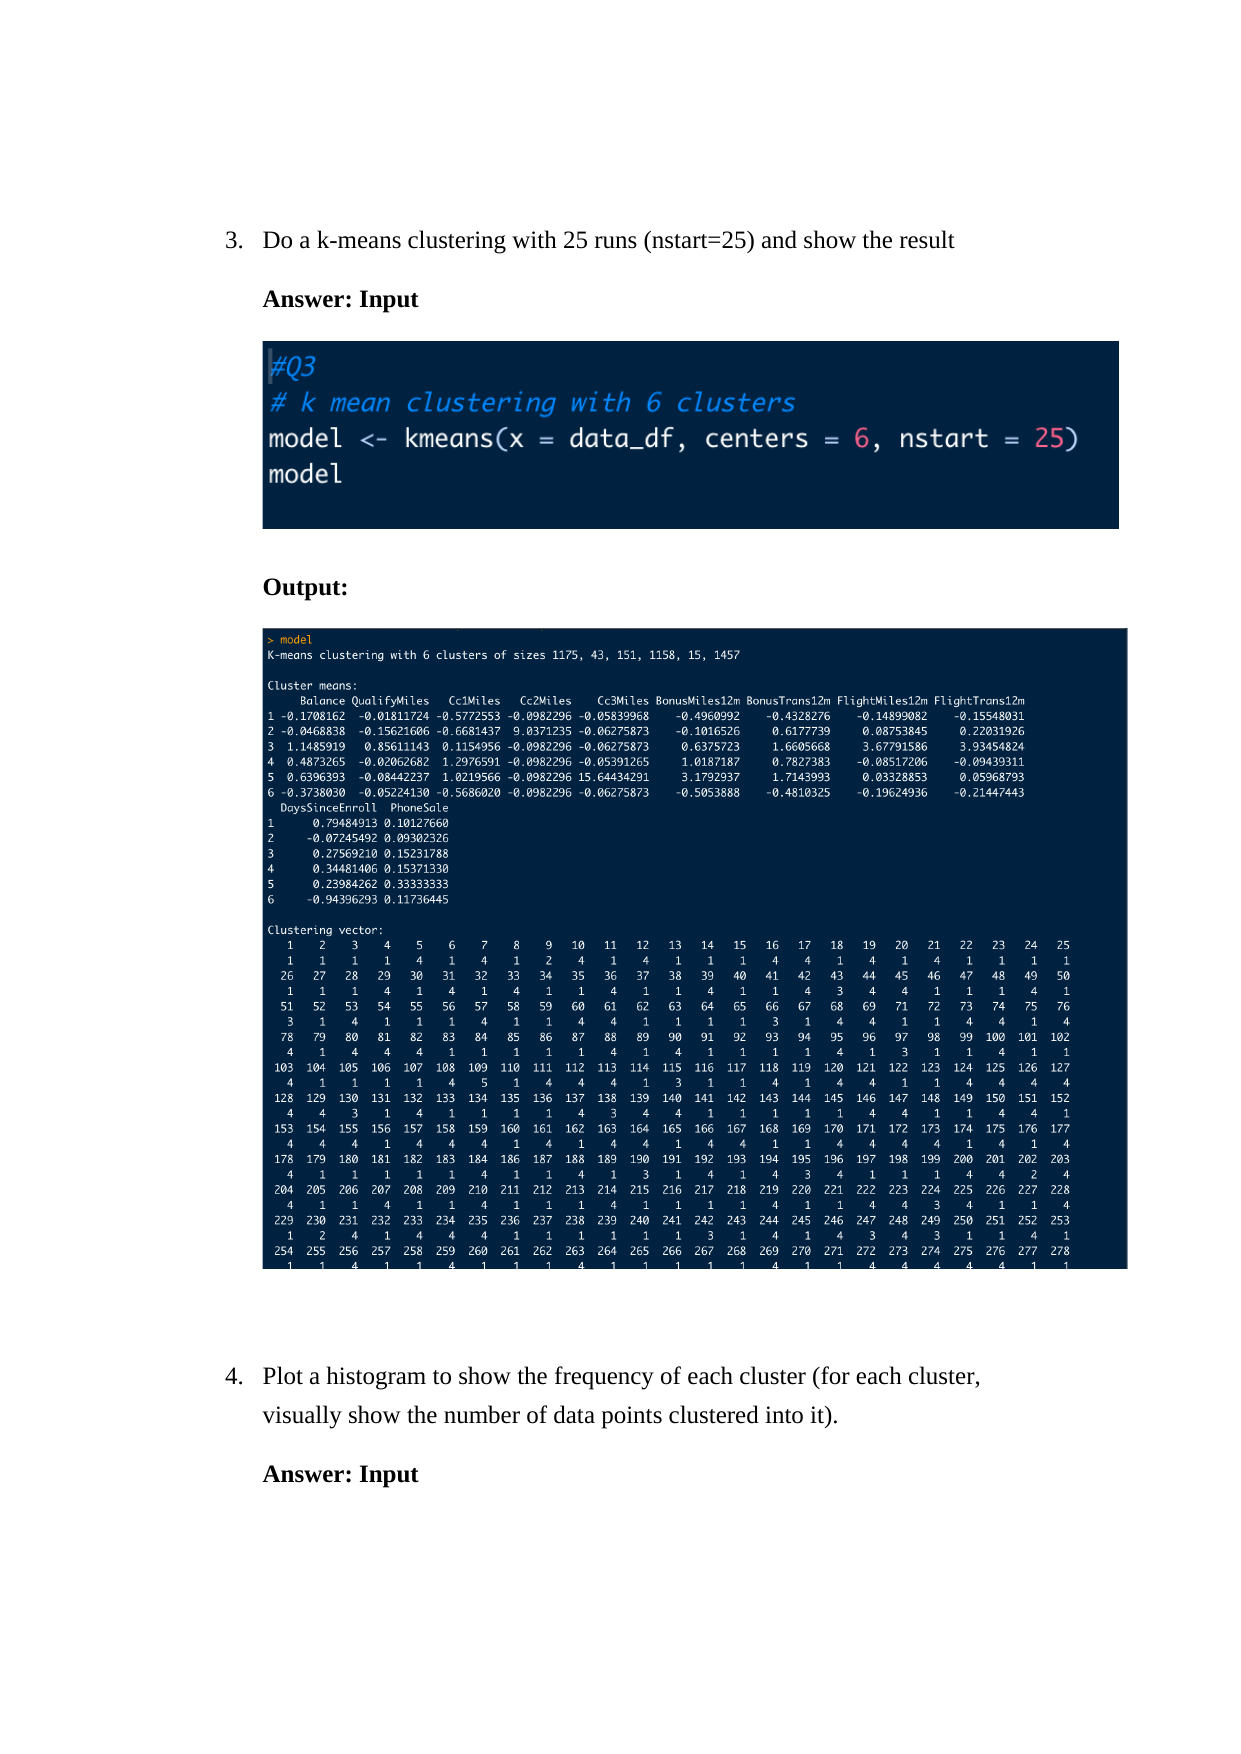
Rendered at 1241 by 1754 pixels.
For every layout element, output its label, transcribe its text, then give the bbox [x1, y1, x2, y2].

list Plot a histogram to show the frequency of each cluster (for each cluster, visually show the number of data points clustered into it). [225, 1358, 1053, 1431]
list Do a k-means clustering with 25 runs (nstart=25) and show the result [225, 223, 1053, 257]
list Answer: Input [262, 1456, 1053, 1490]
list Answer: Input [262, 282, 1053, 316]
picture [262, 341, 1119, 529]
list Output: [262, 570, 1053, 604]
picture [262, 628, 1128, 1269]
